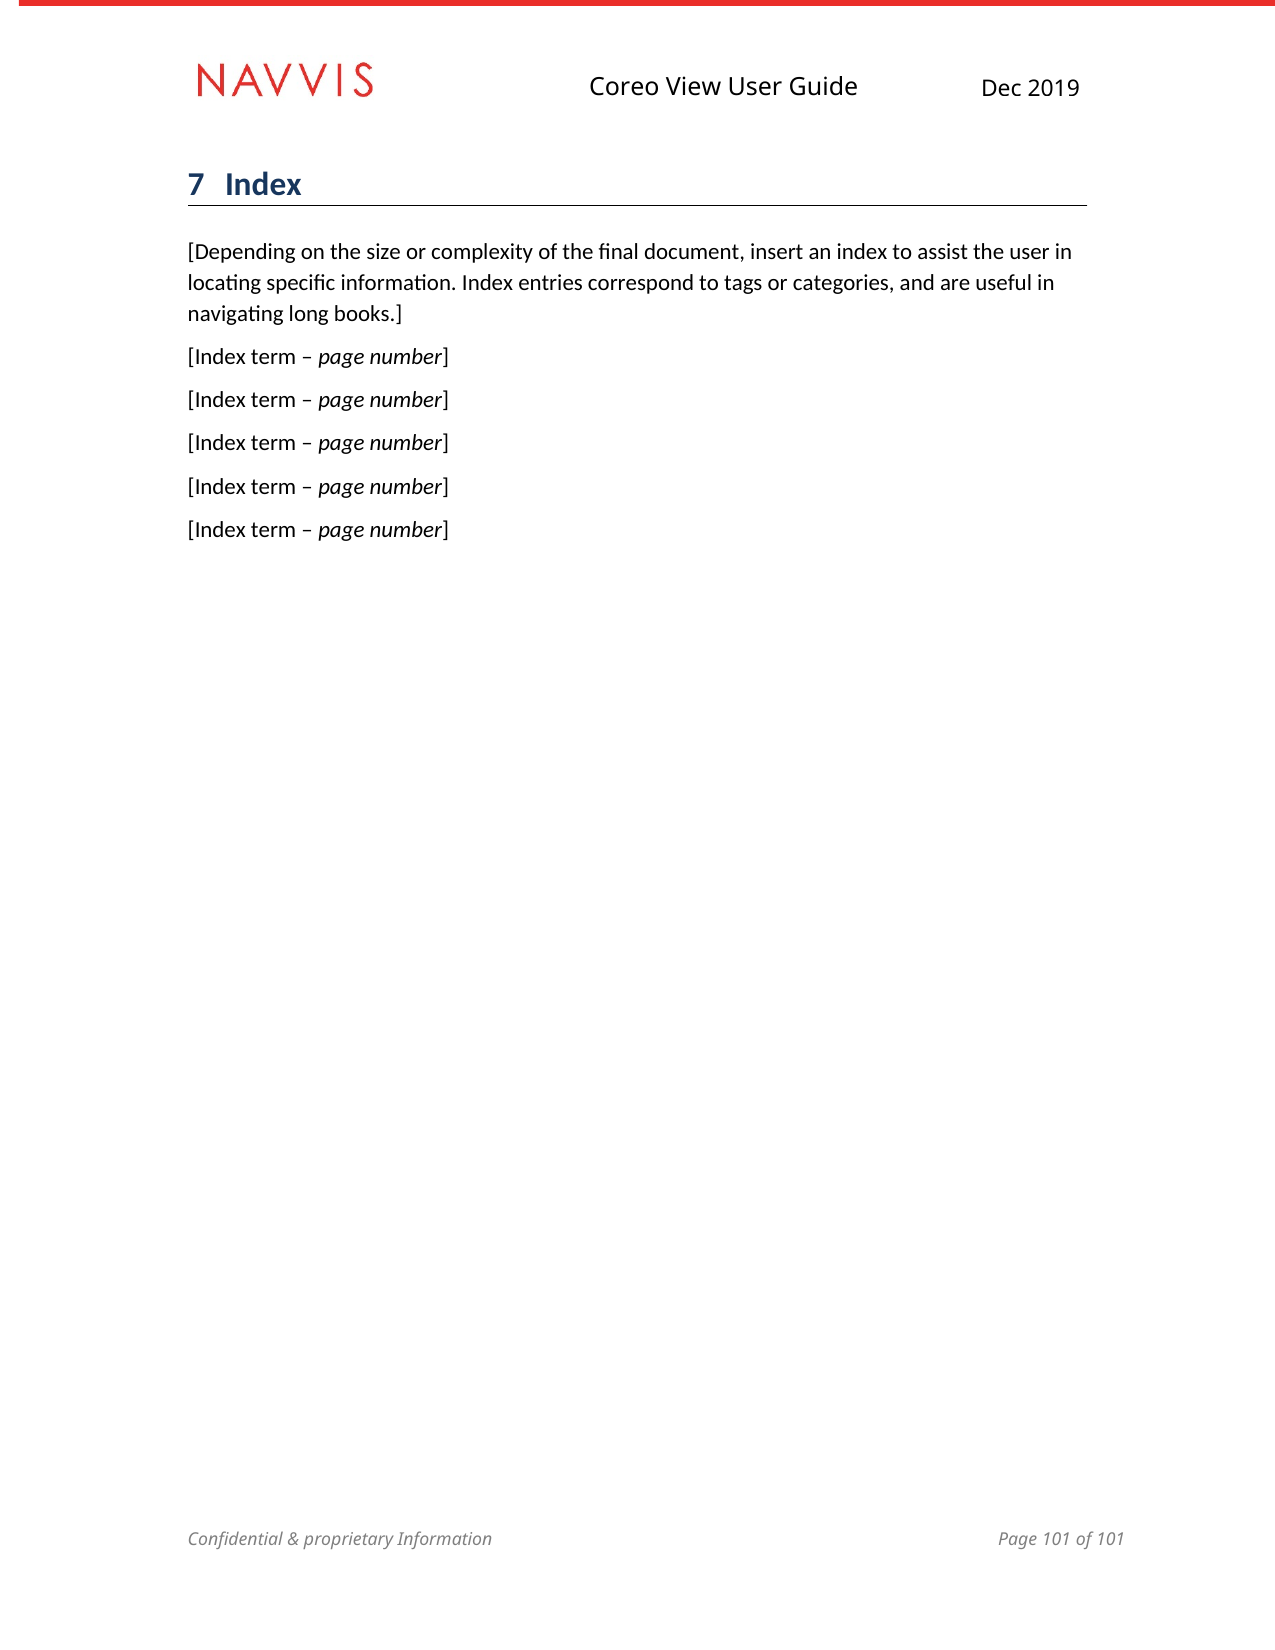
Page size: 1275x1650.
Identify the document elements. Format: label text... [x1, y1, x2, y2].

text [Depending on the size or complexity of the final document, insert an index to assist the user in locating specific information. Index entries correspond to tags or categories, and are useful in navigating long books.] [187, 237, 1087, 327]
picture [187, 55, 383, 104]
subtitle Index [187, 162, 1087, 206]
text [Index term – page number] [187, 342, 1087, 370]
text [Index term – page number] [187, 428, 1087, 457]
text [Index term – page number] [187, 472, 1087, 500]
text [Index term – page number] [187, 515, 1087, 543]
text [Index term – page number] [187, 385, 1087, 413]
